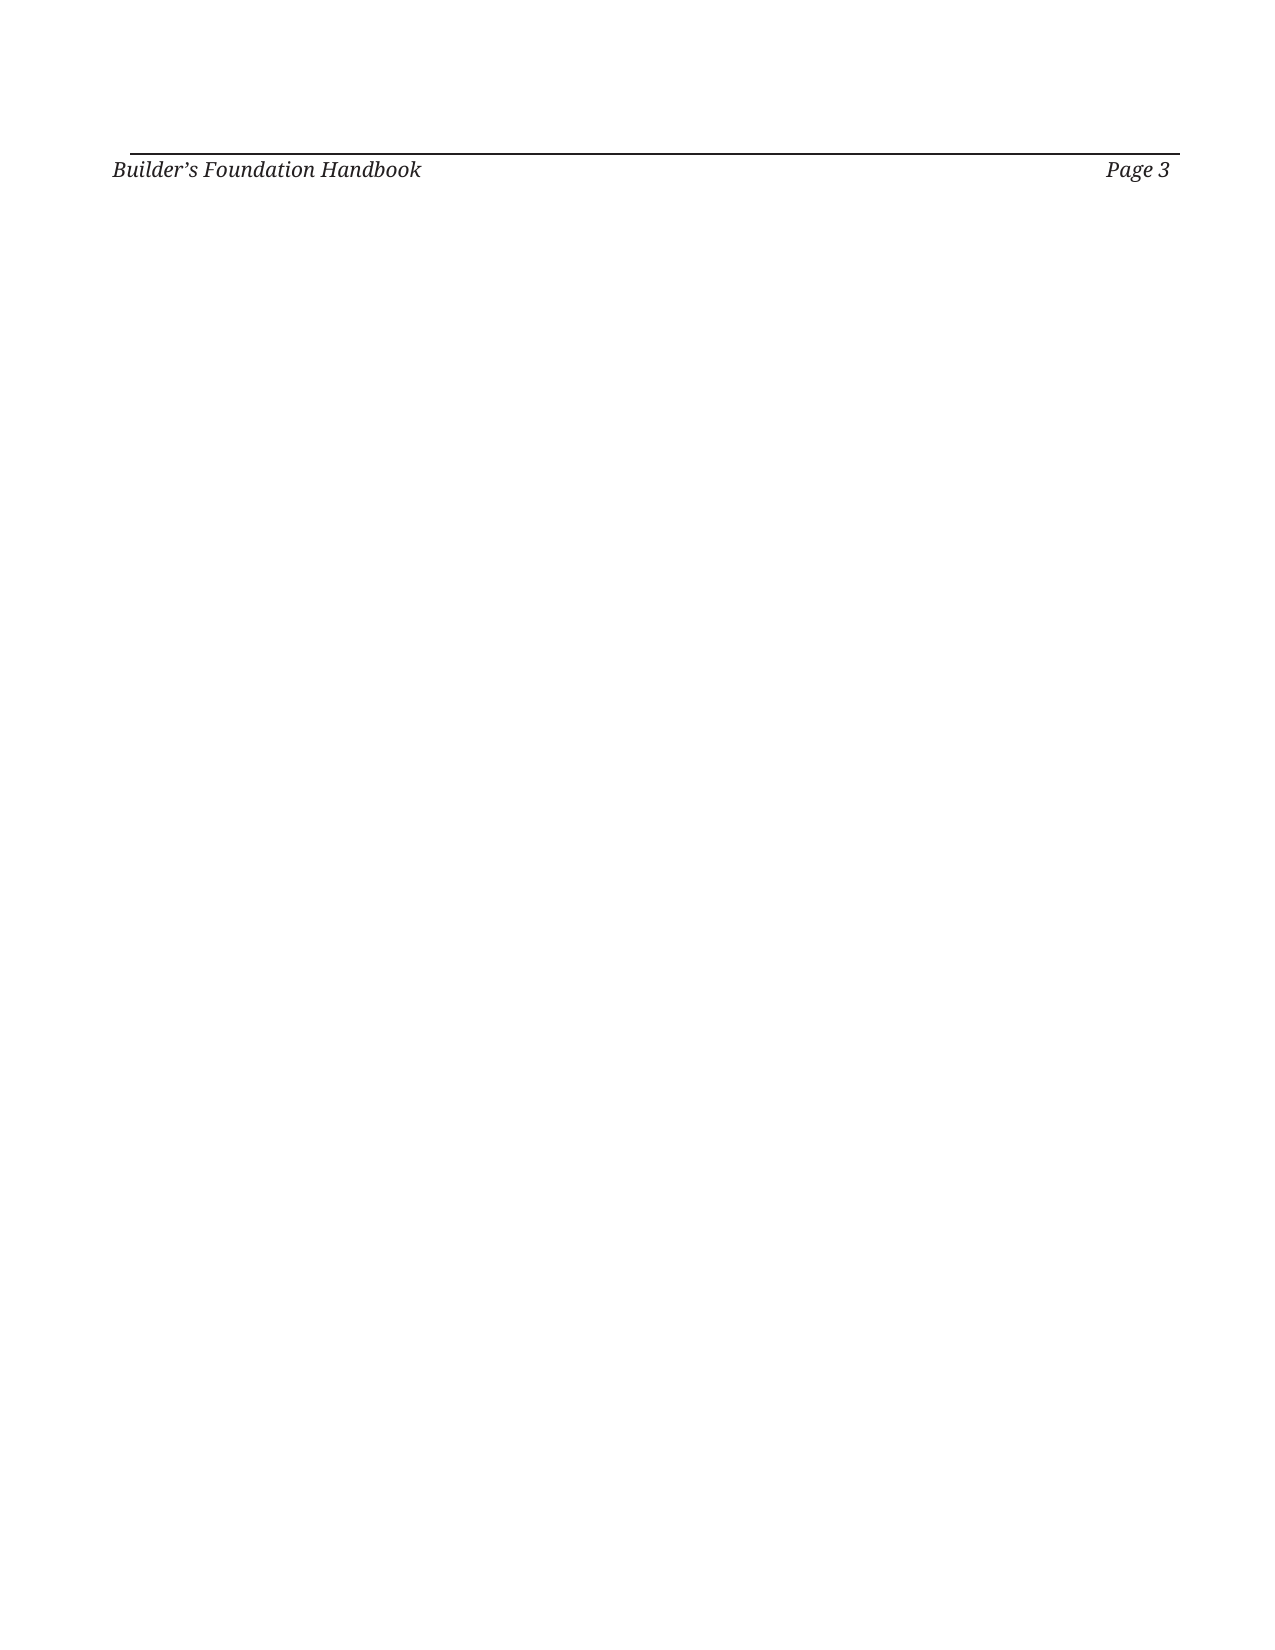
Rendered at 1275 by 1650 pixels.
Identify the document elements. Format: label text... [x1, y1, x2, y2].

text Builder’s Foundation Handbook Page 3 [112, 155, 1175, 183]
